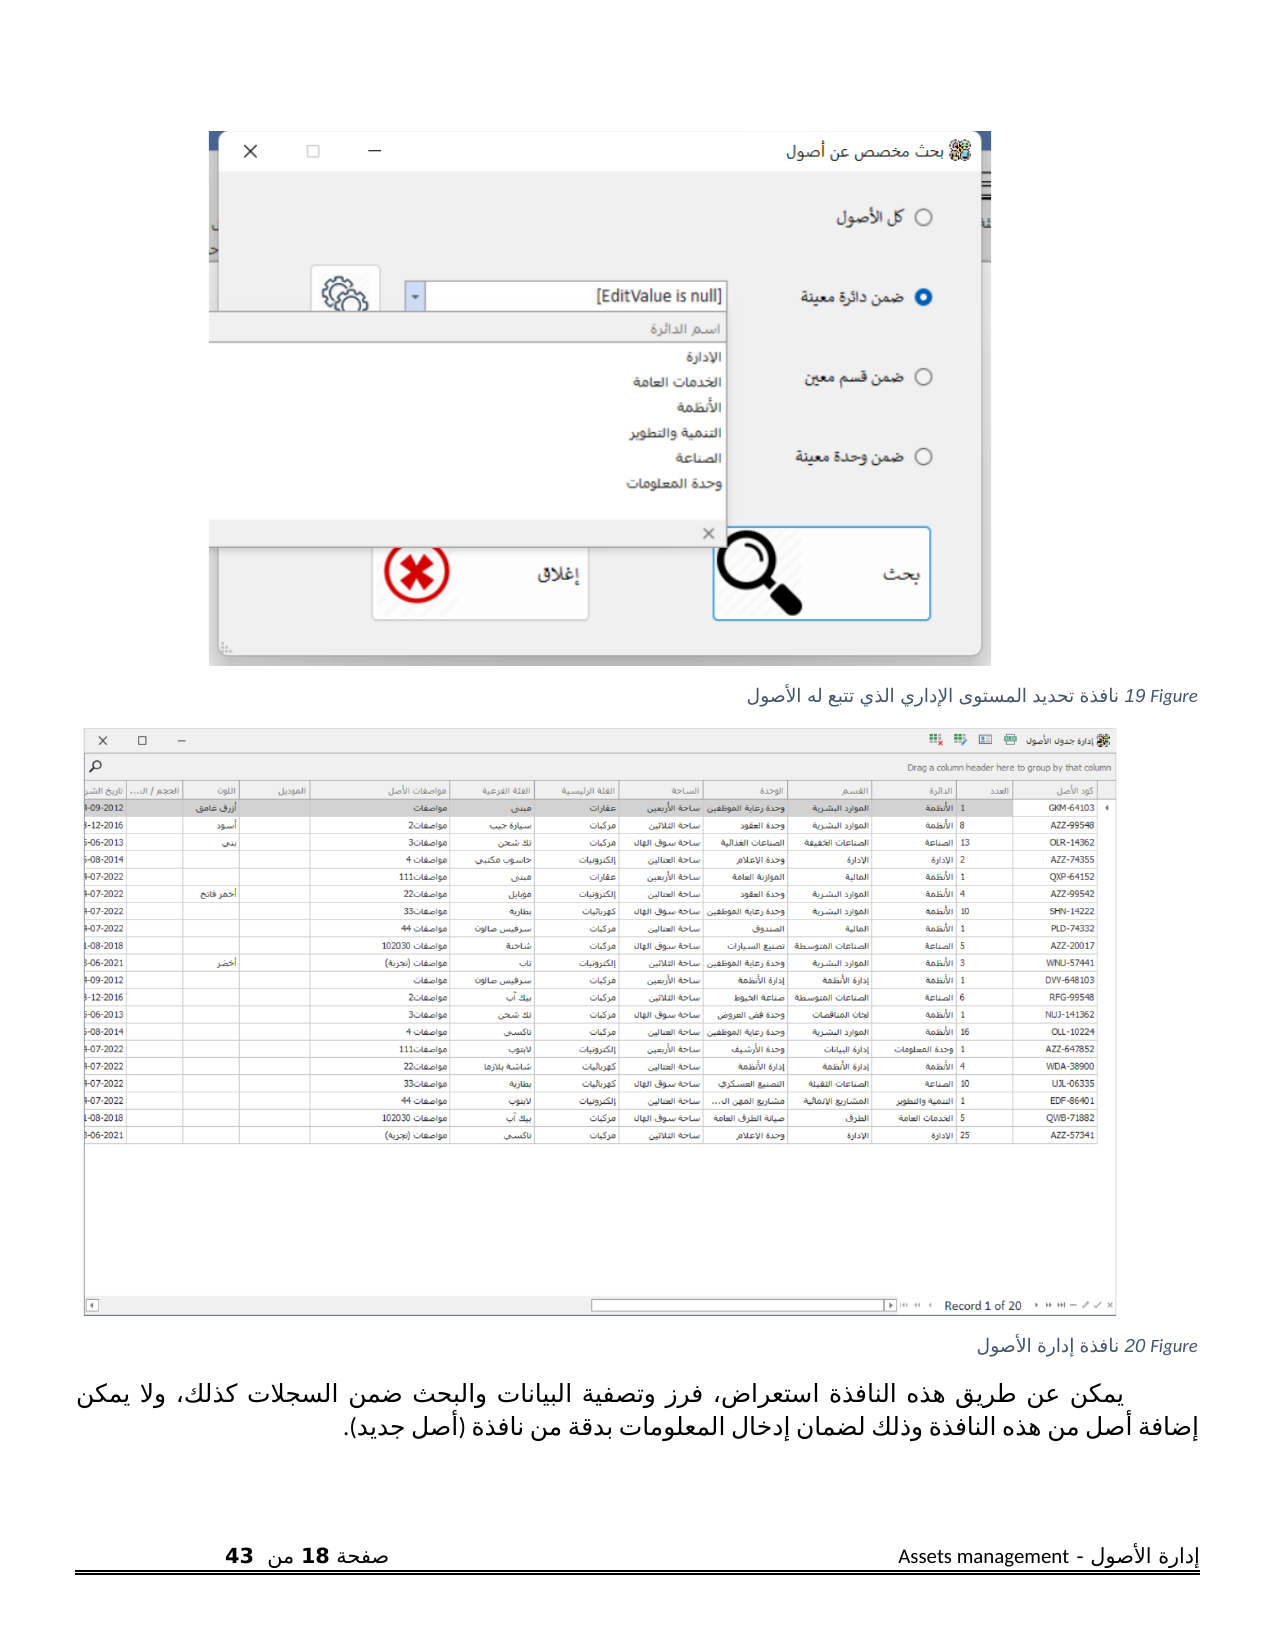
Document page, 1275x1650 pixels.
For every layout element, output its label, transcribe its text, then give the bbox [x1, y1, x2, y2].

text Figure 20 نافذة إدارة الأصول [75, 1334, 1200, 1357]
text Figure 19 نافذة تحديد المستوى الإداري الذي تتبع له الأصول [75, 684, 1200, 707]
text يمكن عن طريق هذه النافذة استعراض، فرز وتصفية البيانات والبحث ضمن السجلات كذلك، ولا يمكن إضافة أصل من هذه النافذة وذلك لضمان إدخال المعلومات بدقة من نافذة (أصل جديد). [75, 1378, 1200, 1442]
picture [83, 728, 1117, 1316]
picture [208, 131, 992, 666]
